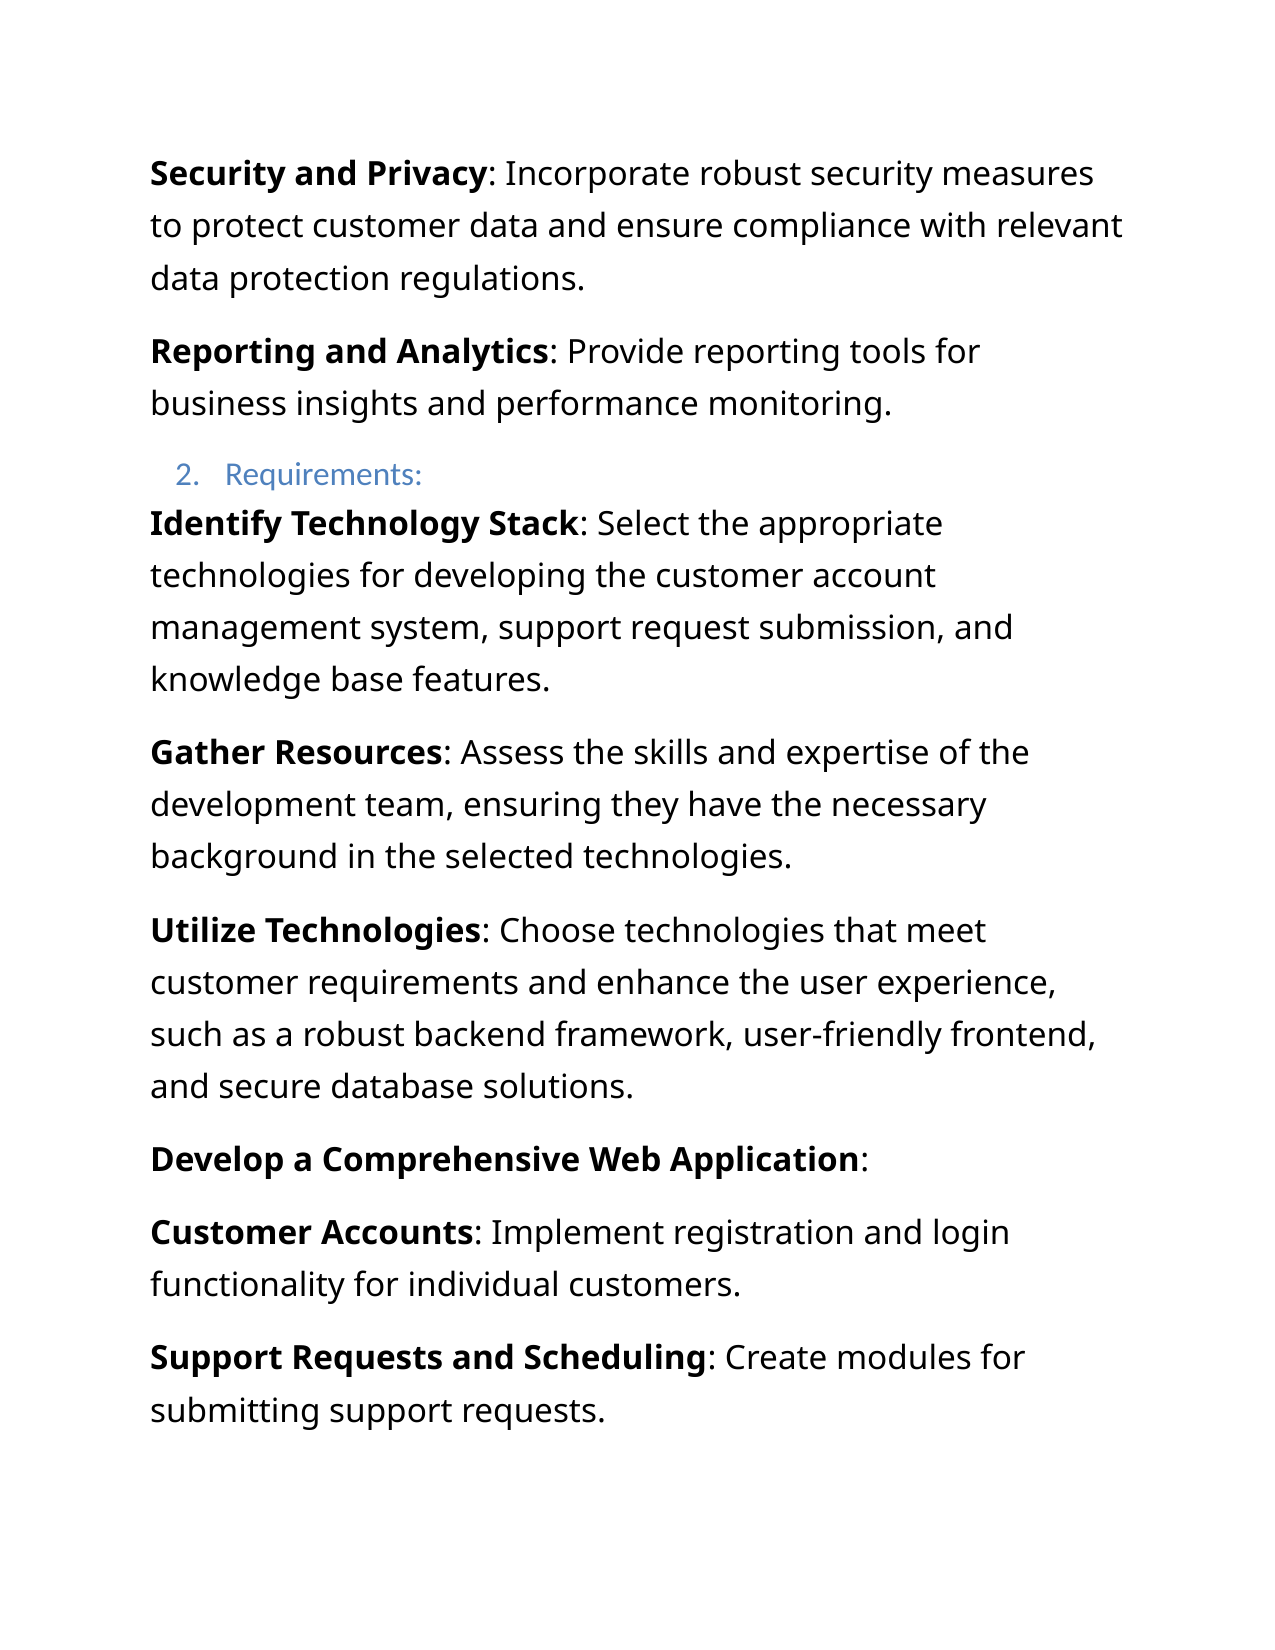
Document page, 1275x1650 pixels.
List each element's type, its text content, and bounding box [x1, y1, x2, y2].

subtitle Requirements: [175, 453, 1125, 493]
